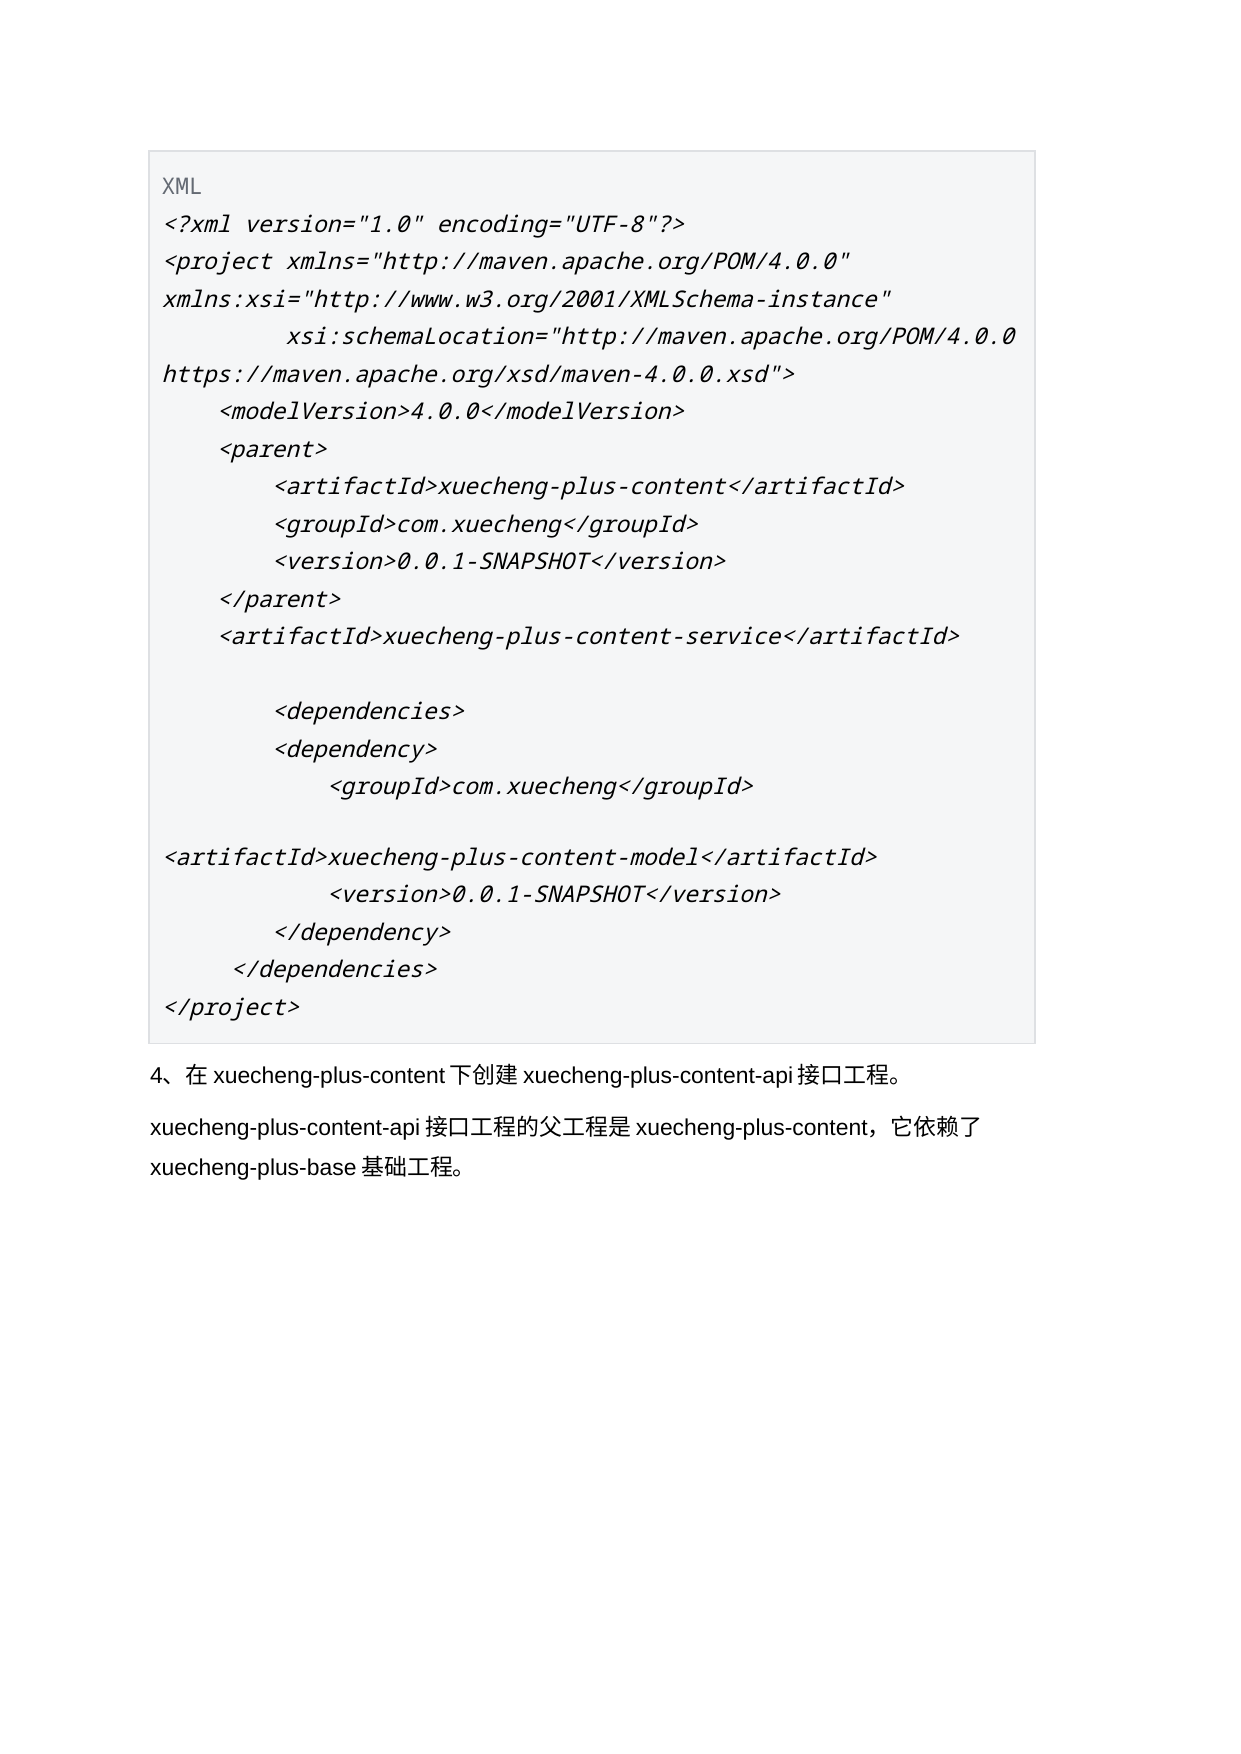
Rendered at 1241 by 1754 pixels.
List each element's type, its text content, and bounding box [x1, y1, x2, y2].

table_header XML <?xml version="1.0" encoding="UTF-8"?> <project xmlns="http://maven.apache.org/POM/4.0.0" xmlns:xsi="http://www.w3.org/2001/XMLSchema-instance" xsi:schemaLocation="http://maven.apache.org/POM/4.0.0 https://maven.apache.org/xsd/maven-4.0.0.xsd"> <modelVersion>4.0.0</modelVersion> <parent> <artifactId>xuecheng-plus-content</artifactId> <groupId>com.xuecheng</groupId> <version>0.0.1-SNAPSHOT</version> </parent> <artifactId>xuecheng-plus-content-service</artifactId> <dependencies> <dependency> <groupId>com.xuecheng</groupId> <artifactId>xuecheng-plus-content-model</artifactId> <version>0.0.1-SNAPSHOT</version> </dependency> </dependencies> </project> [150, 152, 1034, 1043]
text 4、在xuecheng-plus-content下创建xuecheng-plus-content-api接口工程。 [150, 1057, 1090, 1090]
text xuecheng-plus-content-api接口工程的父工程是xuecheng-plus-content，它依赖了xuecheng-plus-base基础工程。 [150, 1109, 1090, 1182]
